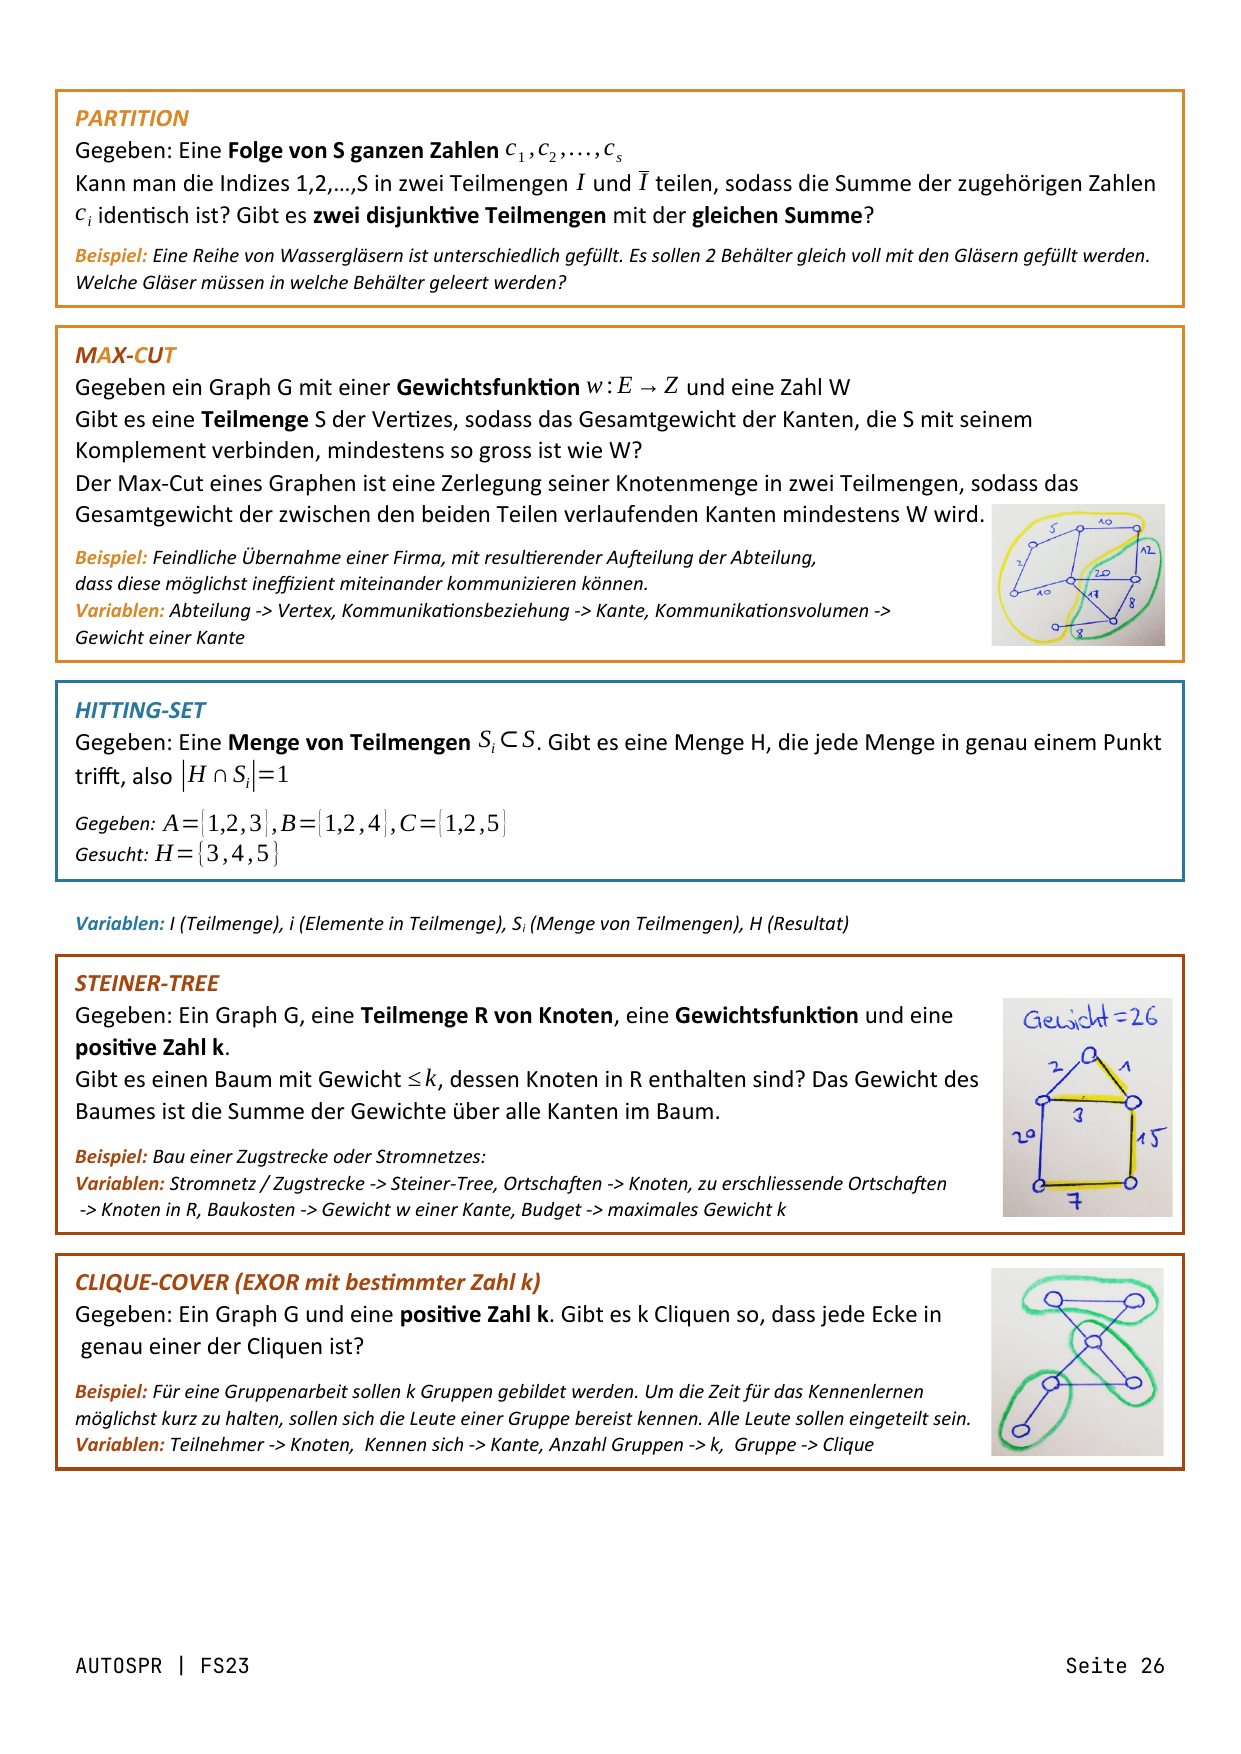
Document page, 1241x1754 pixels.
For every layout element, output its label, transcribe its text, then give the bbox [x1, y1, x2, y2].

text Beispiel: Bau einer Zugstrecke oder Stromnetzes: [58, 1129, 1182, 1156]
text MAX-CUT [58, 328, 1182, 357]
text Gegeben ein Graph G mit einer Gewichtsfunktion und eine Zahl W [58, 357, 1182, 389]
text Gibt es einen Baum mit Gewicht , dessen Knoten in R enthalten sind? Das Gewicht des Baumes ist die Summe der Gewichte über alle Kanten im Baum. [58, 1049, 1182, 1126]
text Der Max-Cut eines Graphen ist eine Zerlegung seiner Knotenmenge in zwei Teilmengen, sodass das Gesamtgewicht der zwischen den beiden Teilen verlaufenden Kanten mindestens W wird. [58, 453, 1182, 529]
text Gegeben: Eine Folge von S ganzen Zahlen [58, 121, 1182, 153]
text Variablen: Teilnehmer -> Knoten, Kennen sich -> Kante, Anzahl Gruppen -> k, Gruppe -> Clique [58, 1418, 1182, 1467]
text Gesucht: [58, 826, 1182, 879]
text Beispiel: Feindliche Übernahme einer Firma, mit resultierender Aufteilung der Abteilung, dass diese möglichst ineffizient miteinander kommunizieren können. [58, 530, 1182, 584]
picture [991, 1361, 1164, 1365]
text HITTING-SET [58, 683, 1182, 712]
text Gegeben: Ein Graph G, eine Teilmenge R von Knoten, eine Gewichtsfunktion und eine positive Zahl k. [58, 986, 1182, 1049]
text Gegeben: [58, 794, 1182, 826]
text Gegeben: Ein Graph G und eine positive Zahl k. Gibt es k Cliquen so, dass jede Ecke in genau einer der Cliquen ist? [58, 1285, 1182, 1361]
text PARTITION [58, 92, 1182, 121]
text Gegeben: Eine Menge von Teilmengen . Gibt es eine Menge H, die jede Menge in genau einem Punkt trifft, also [58, 712, 1182, 793]
text Beispiel: Eine Reihe von Wassergläsern ist unterschiedlich gefüllt. Es sollen 2 Behälter gleich voll mit den Gläsern gefüllt werden. Welche Gläser müssen in welche Behälter geleert werden? [58, 229, 1182, 305]
text Beispiel: Für eine Gruppenarbeit sollen k Gruppen gebildet werden. Um die Zeit für das Kennenlernen möglichst kurz zu halten, sollen sich die Leute einer Gruppe bereist kennen. Alle Leute sollen eingeteilt sein. [58, 1365, 1182, 1418]
text Gibt es eine Teilmenge S der Vertizes, sodass das Gesamtgewicht der Kanten, die S mit seinem Komplement verbinden, mindestens so gross ist wie W? [58, 389, 1182, 453]
text Variablen: Abteilung -> Vertex, Kommunikationsbeziehung -> Kante, Kommunikationsvolumen -> Gewicht einer Kante [58, 584, 1182, 660]
text Variablen: Stromnetz / Zugstrecke -> Steiner-Tree, Ortschaften -> Knoten, zu erschliessende Ortschaften -> Knoten in R, Baukosten -> Gewicht w einer Kante, Budget -> maximales Gewicht k [58, 1156, 1182, 1232]
text STEINER-TREE [58, 957, 1182, 986]
text Variablen: I (Teilmenge), i (Elemente in Teilmenge), Si (Menge von Teilmengen), H (Resultat) [75, 884, 1165, 936]
text Kann man die Indizes 1,2,…,S in zwei Teilmengen und teilen, sodass die Summe der zugehörigen Zahlen identisch ist? Gibt es zwei disjunktive Teilmengen mit der gleichen Summe? [58, 153, 1182, 229]
text CLIQUE-COVER (EXOR mit bestimmter Zahl k) [58, 1256, 1182, 1285]
